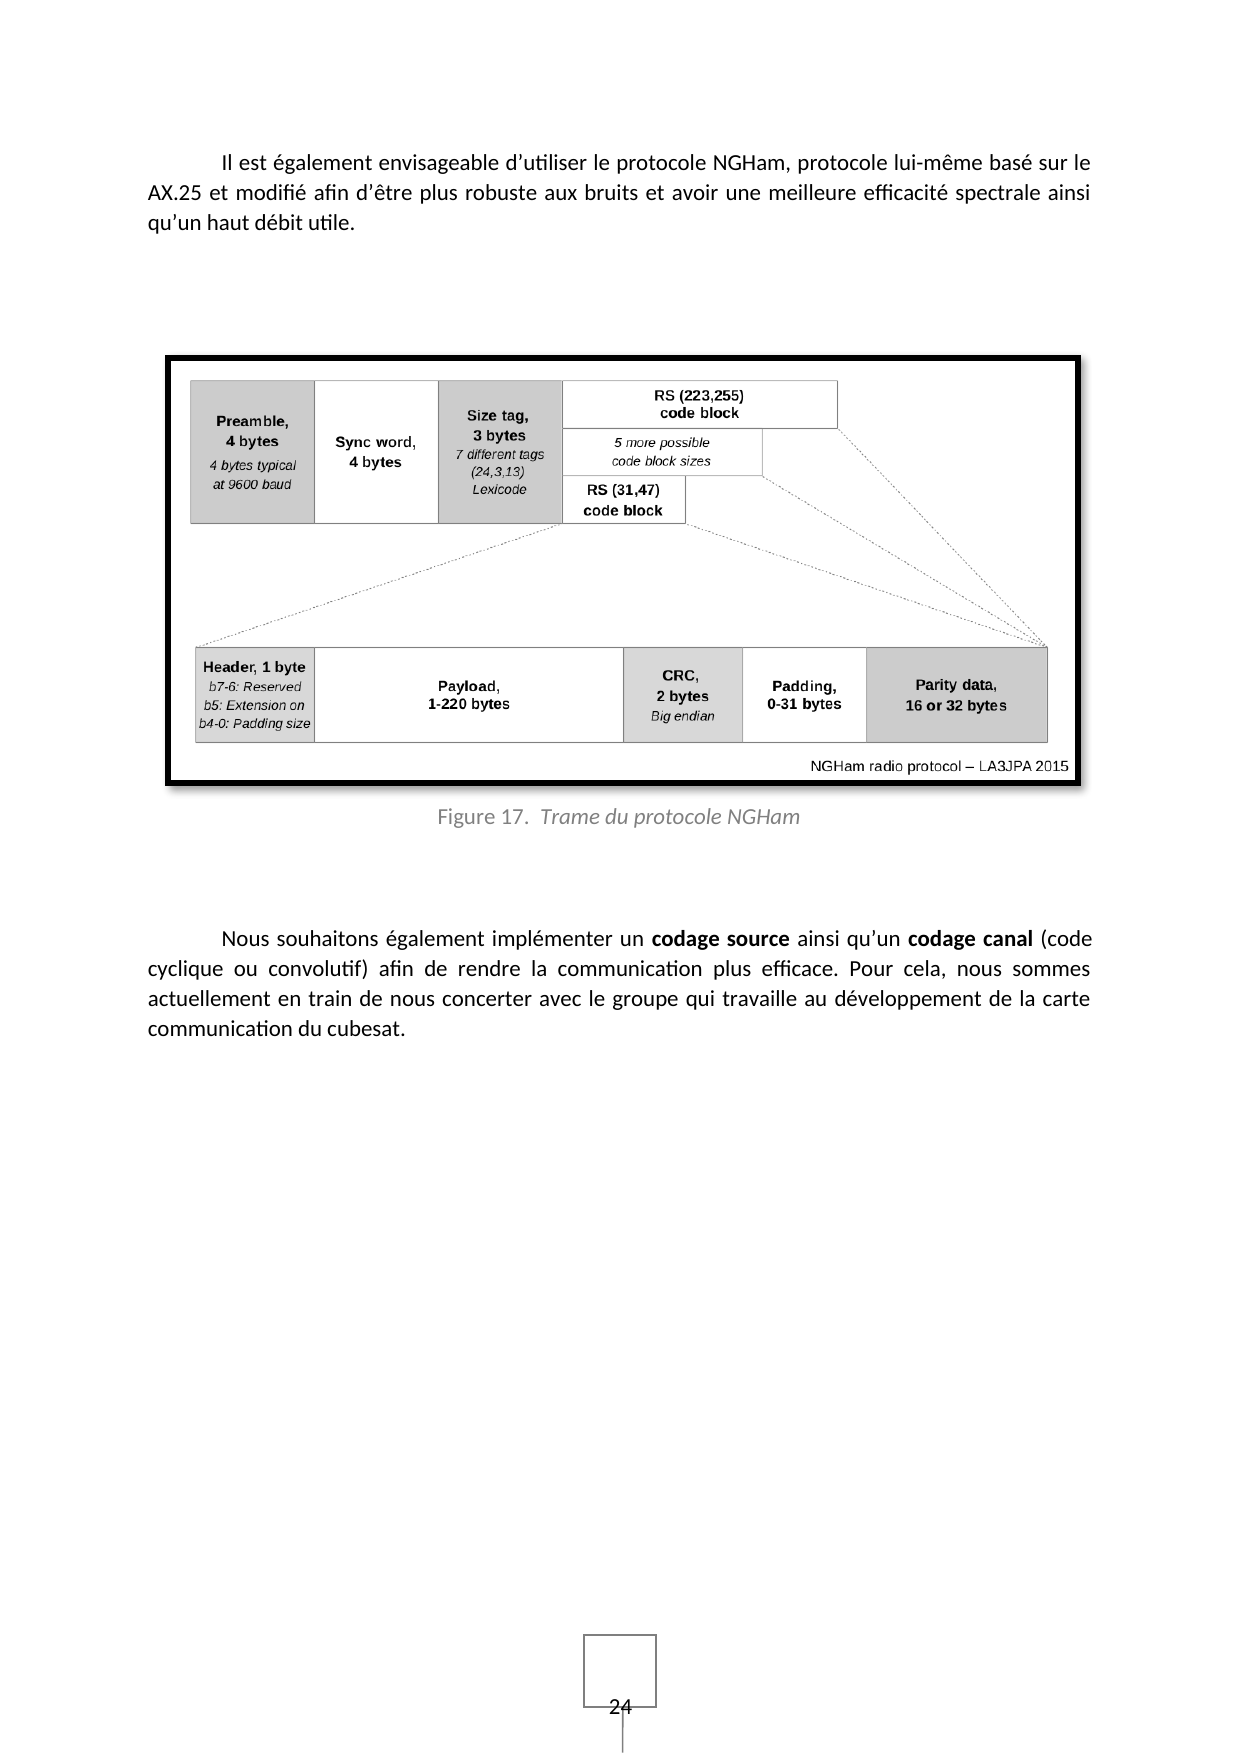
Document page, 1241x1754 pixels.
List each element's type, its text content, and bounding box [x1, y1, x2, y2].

table_header [148, 349, 1093, 802]
text Nous souhaitons également implémenter un codage source ainsi qu’un codage canal (code cyclique ou convolutif) afin de rendre la communication plus efficace. Pour cela, nous sommes actuellement en train de nous concerter avec le groupe qui travaille au développement de la carte communication du cubesat. [148, 924, 1093, 1042]
picture [171, 361, 1075, 780]
text Il est également envisageable d’utiliser le protocole NGHam, protocole lui-même basé sur le AX.25 et modifié afin d’être plus robuste aux bruits et avoir une meilleure efficacité spectrale ainsi qu’un haut débit utile. [148, 148, 1093, 236]
table_cell Trame du protocole NGHam [148, 802, 1093, 830]
